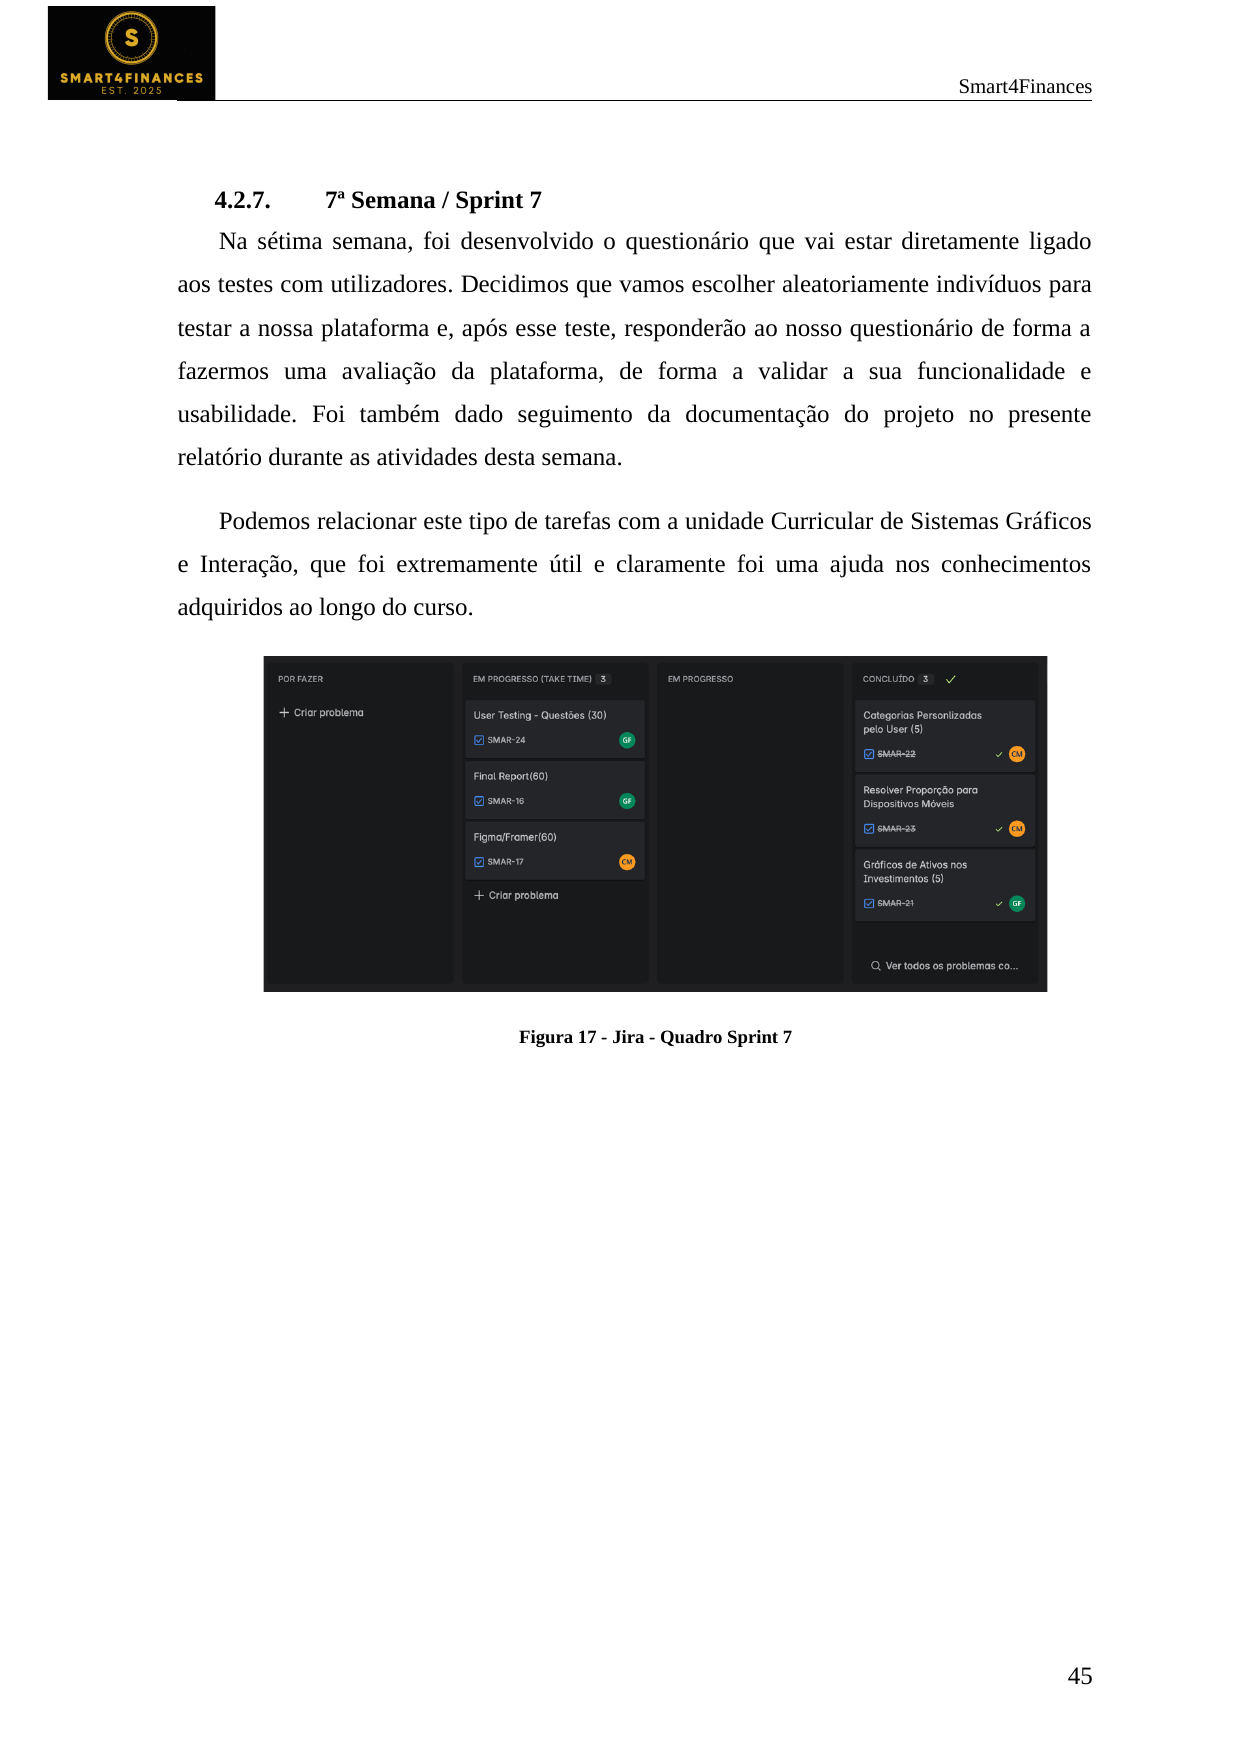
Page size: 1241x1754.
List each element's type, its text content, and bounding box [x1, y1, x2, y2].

picture [47, 6, 216, 100]
text Podemos relacionar este tipo de tarefas com a unidade Curricular de Sistemas Gráficos e Interação, que foi extremamente útil e claramente foi uma ajuda nos conhecimentos adquiridos ao longo do curso. [177, 506, 1092, 621]
text Na sétima semana, foi desenvolvido o questionário que vai estar diretamente ligado aos testes com utilizadores. Decidimos que vamos escolher aleatoriamente indivíduos para testar a nossa plataforma e, após esse teste, responderão ao nosso questionário de forma a fazermos uma avaliação da plataforma, de forma a validar a sua funcionalidade e usabilidade. Foi também dado seguimento da documentação do projeto no presente relatório durante as atividades desta semana. [177, 226, 1092, 471]
subtitle 7ª Semana / Sprint 7 [214, 185, 1092, 214]
picture [263, 656, 1048, 992]
